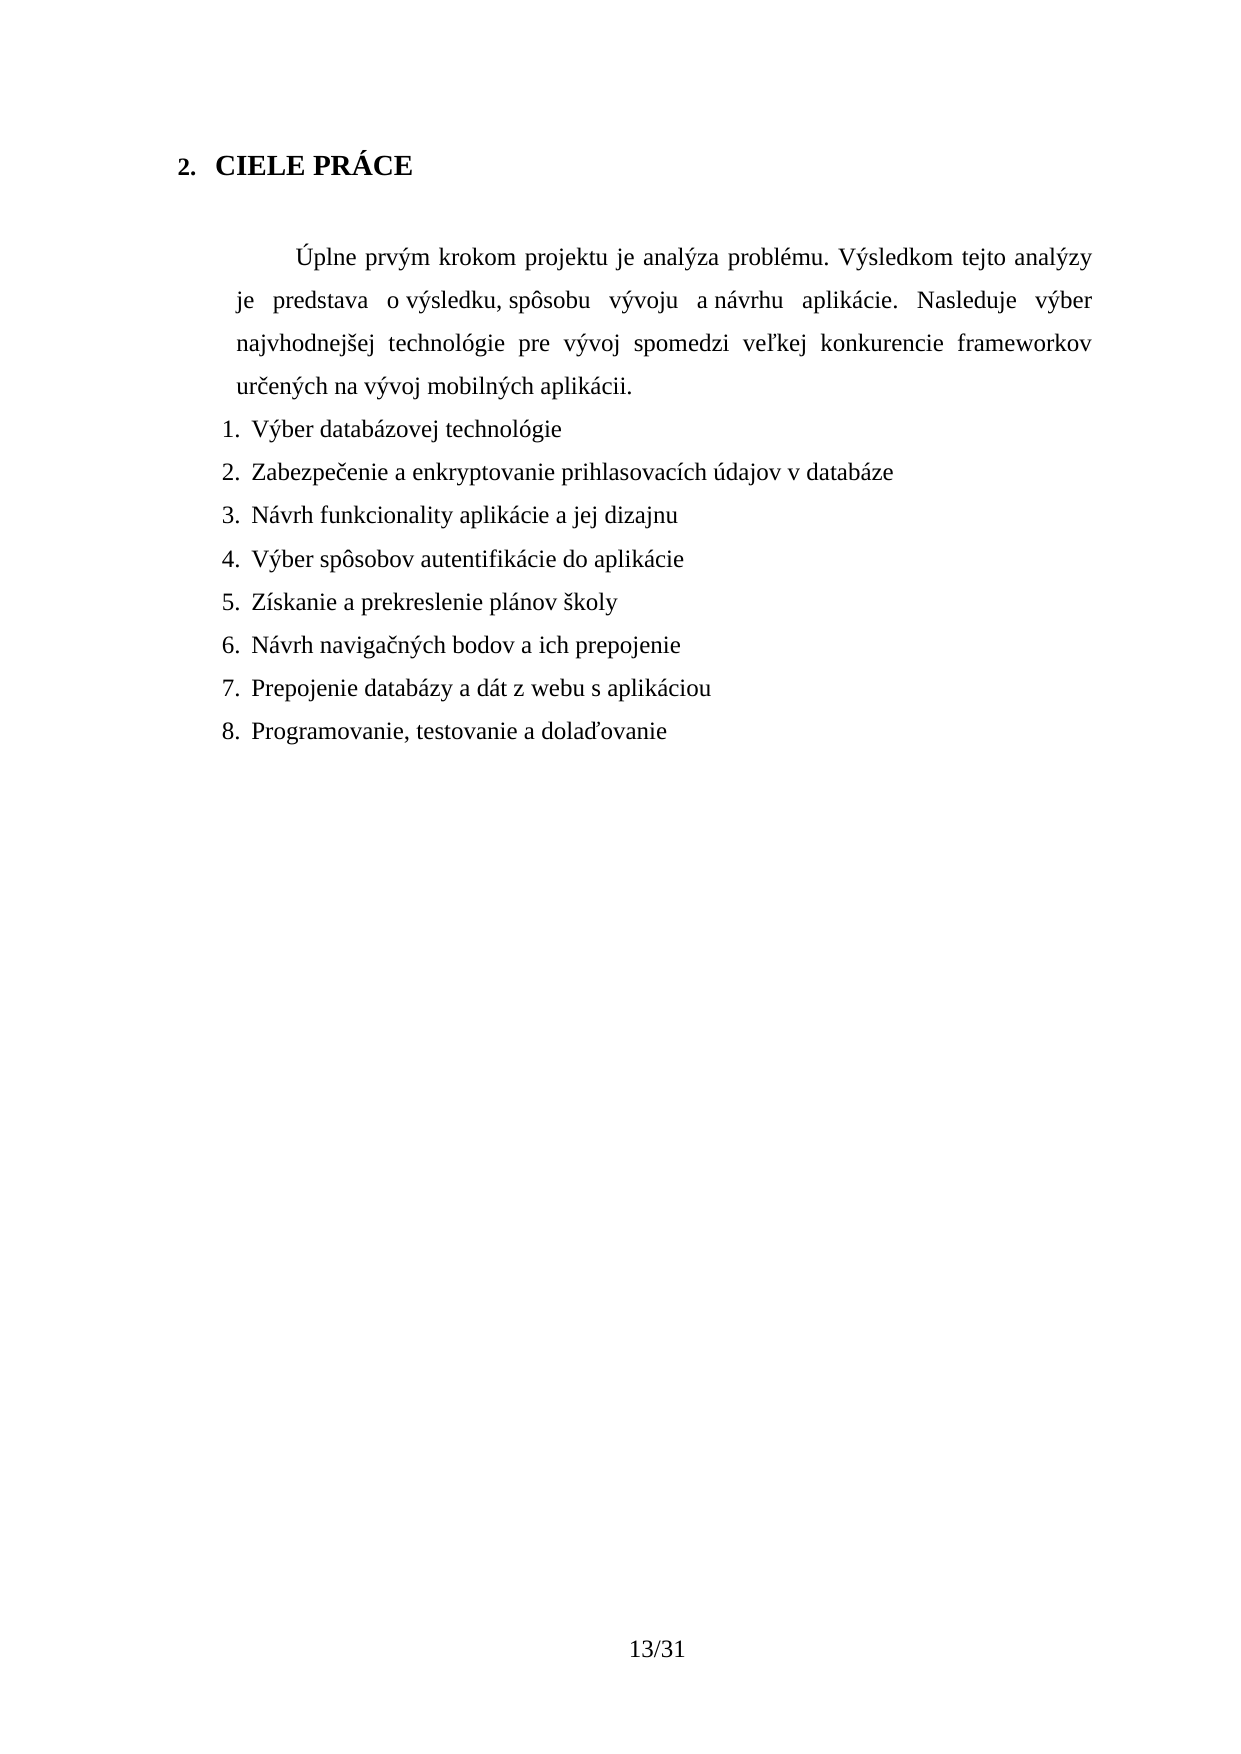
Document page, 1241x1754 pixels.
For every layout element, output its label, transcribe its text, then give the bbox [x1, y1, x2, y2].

list Programovanie, testovanie a dolaďovanie [222, 716, 1092, 745]
list Zabezpečenie a enkryptovanie prihlasovacích údajov v databáze [222, 457, 1092, 486]
list Získanie a prekreslenie plánov školy [222, 587, 1092, 616]
list Návrh navigačných bodov a ich prepojenie [222, 630, 1092, 659]
subtitle CIELE PRÁCE [177, 148, 1092, 181]
list Výber databázovej technológie [222, 414, 1092, 443]
list Výber spôsobov autentifikácie do aplikácie [222, 544, 1092, 572]
list Prepojenie databázy a dát z webu s aplikáciou [222, 673, 1092, 702]
list Návrh funkcionality aplikácie a jej dizajnu [222, 501, 1092, 529]
list Úplne prvým krokom projektu je analýza problému. Výsledkom tejto analýzy je predstava o výsledku, spôsobu vývoju a návrhu aplikácie. Nasleduje výber najvhodnejšej technológie pre vývoj spomedzi veľkej konkurencie frameworkov určených na vývoj mobilných aplikácii. [236, 242, 1092, 400]
